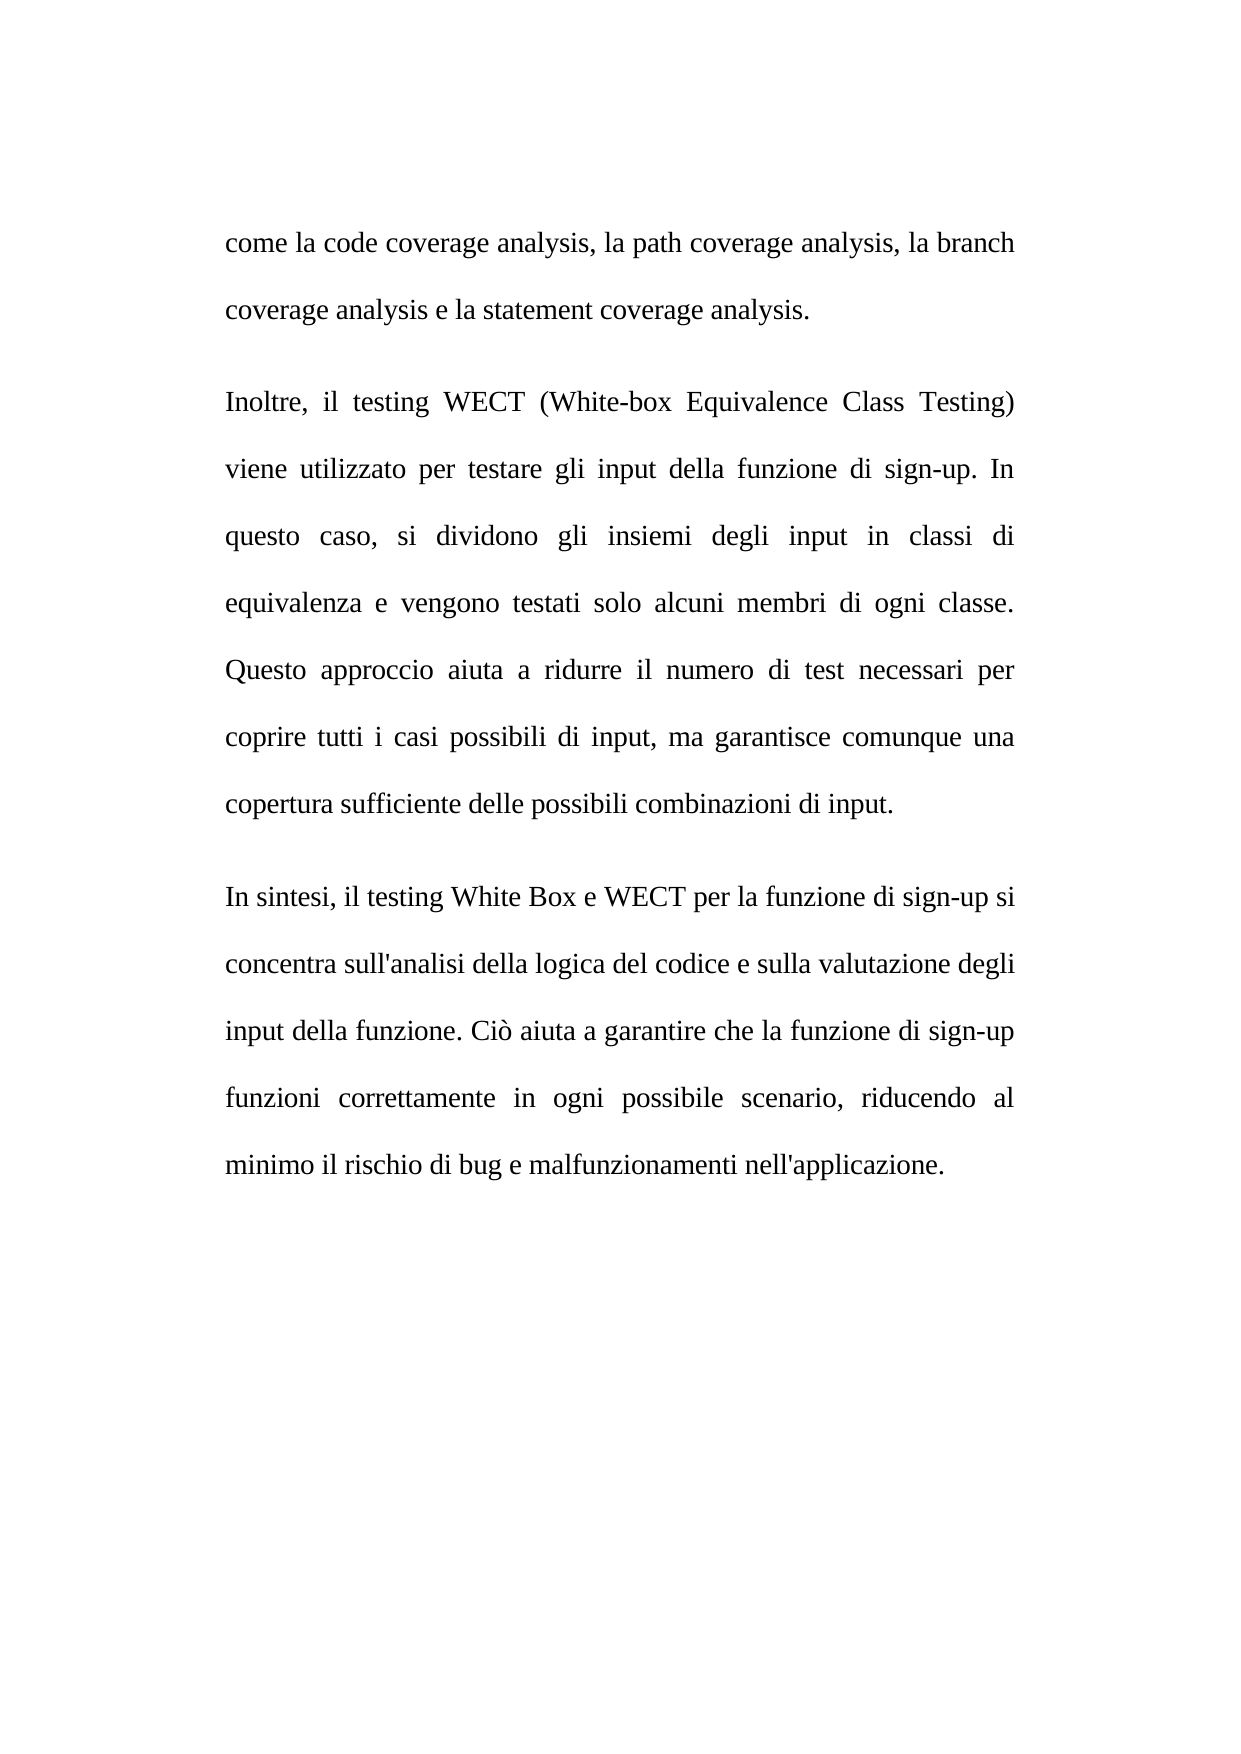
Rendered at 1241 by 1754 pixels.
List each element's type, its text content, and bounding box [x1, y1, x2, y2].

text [225, 225, 1015, 326]
text In sintesi, il testing White Box e WECT per la funzione di sign-up si concentra sull'analisi della logica del codice e sulla valutazione degli input della funzione. Ciò aiuta a garantire che la funzione di sign-up funzioni correttamente in ogni possibile scenario, riducendo al minimo il rischio di bug e malfunzionamenti nell'applicazione. [225, 879, 1015, 1181]
text Inoltre, il testing WECT (White-box Equivalence Class Testing) viene utilizzato per testare gli input della funzione di sign-up. In questo caso, si dividono gli insiemi degli input in classi di equivalenza e vengono testati solo alcuni membri di ogni classe. Questo approccio aiuta a ridurre il numero di test necessari per coprire tutti i casi possibili di input, ma garantisce comunque una copertura sufficiente delle possibili combinazioni di input. [225, 384, 1015, 820]
